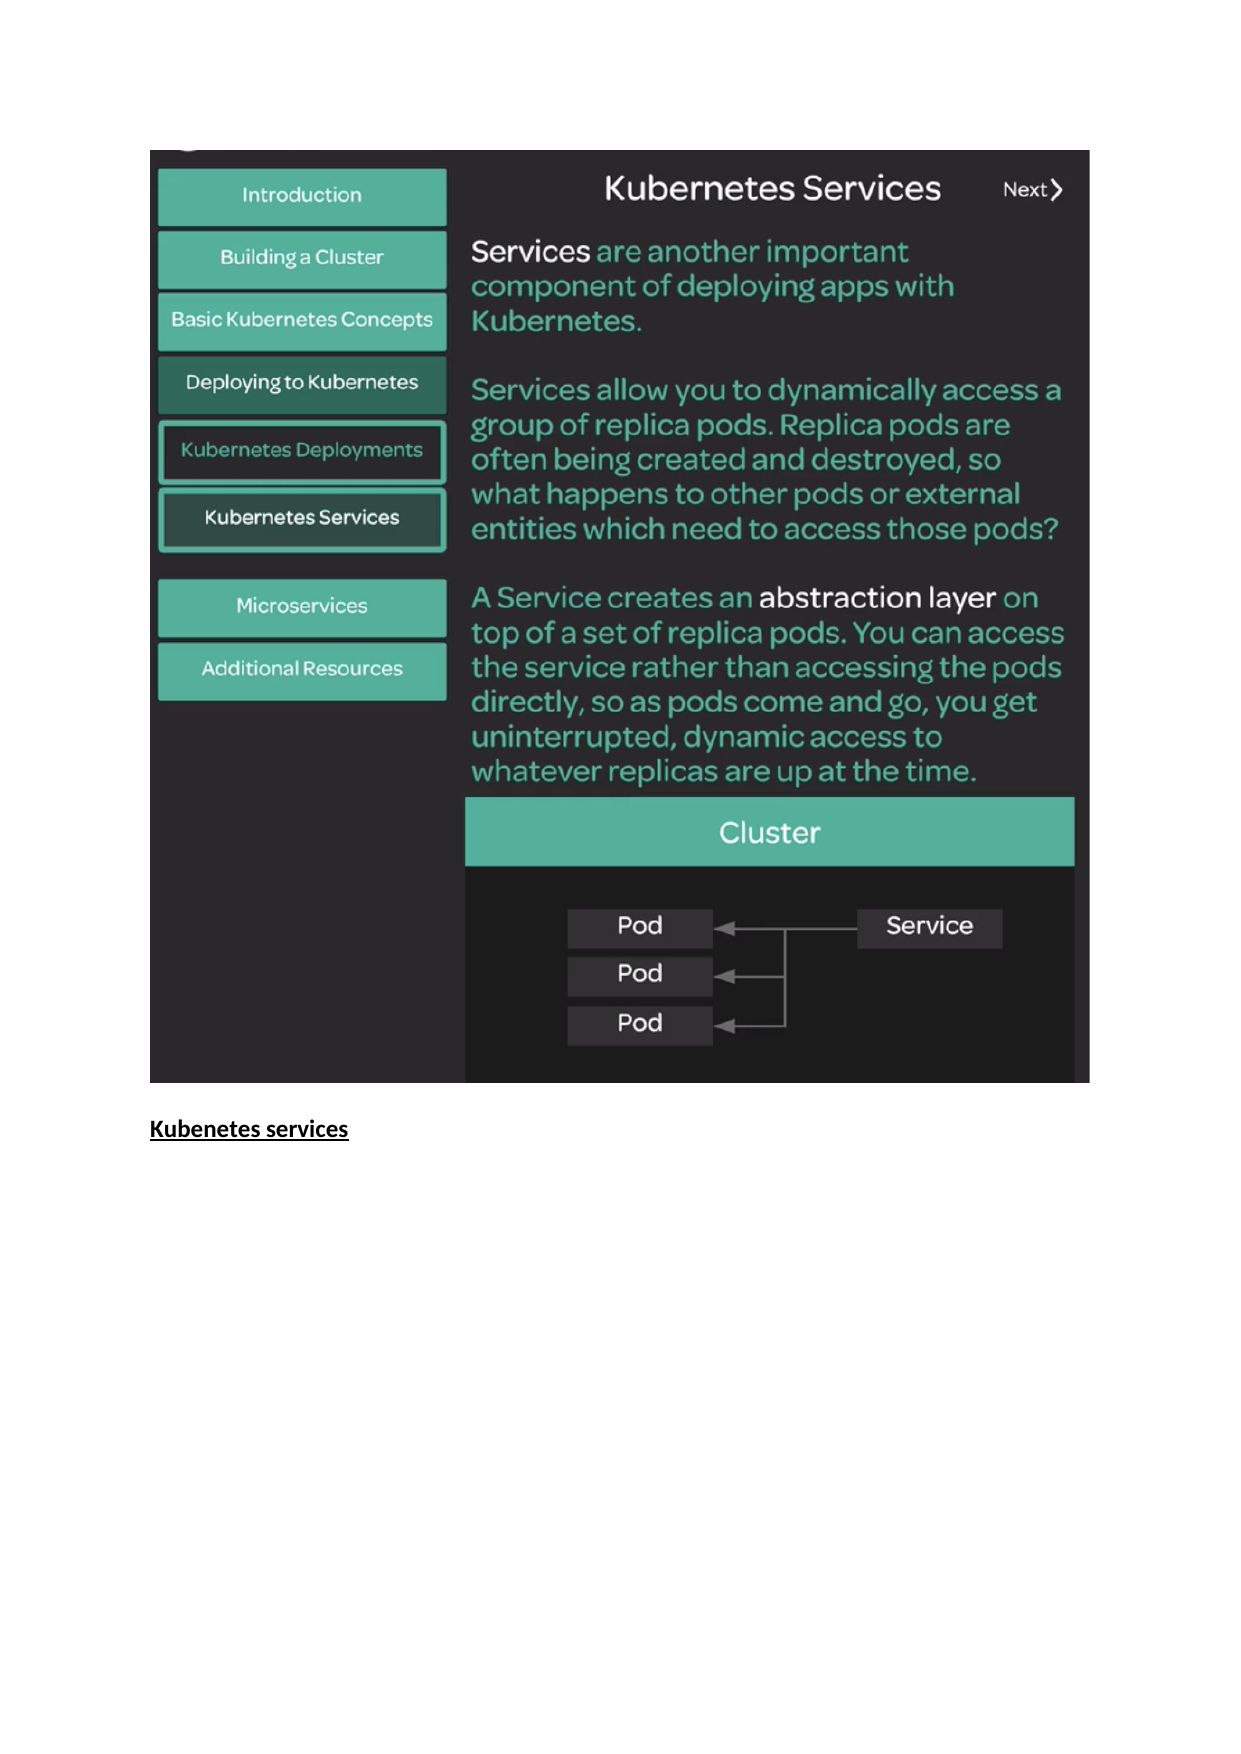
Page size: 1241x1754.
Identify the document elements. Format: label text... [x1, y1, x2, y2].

picture [150, 150, 1090, 1083]
text Kubenetes services [150, 1113, 1090, 1143]
